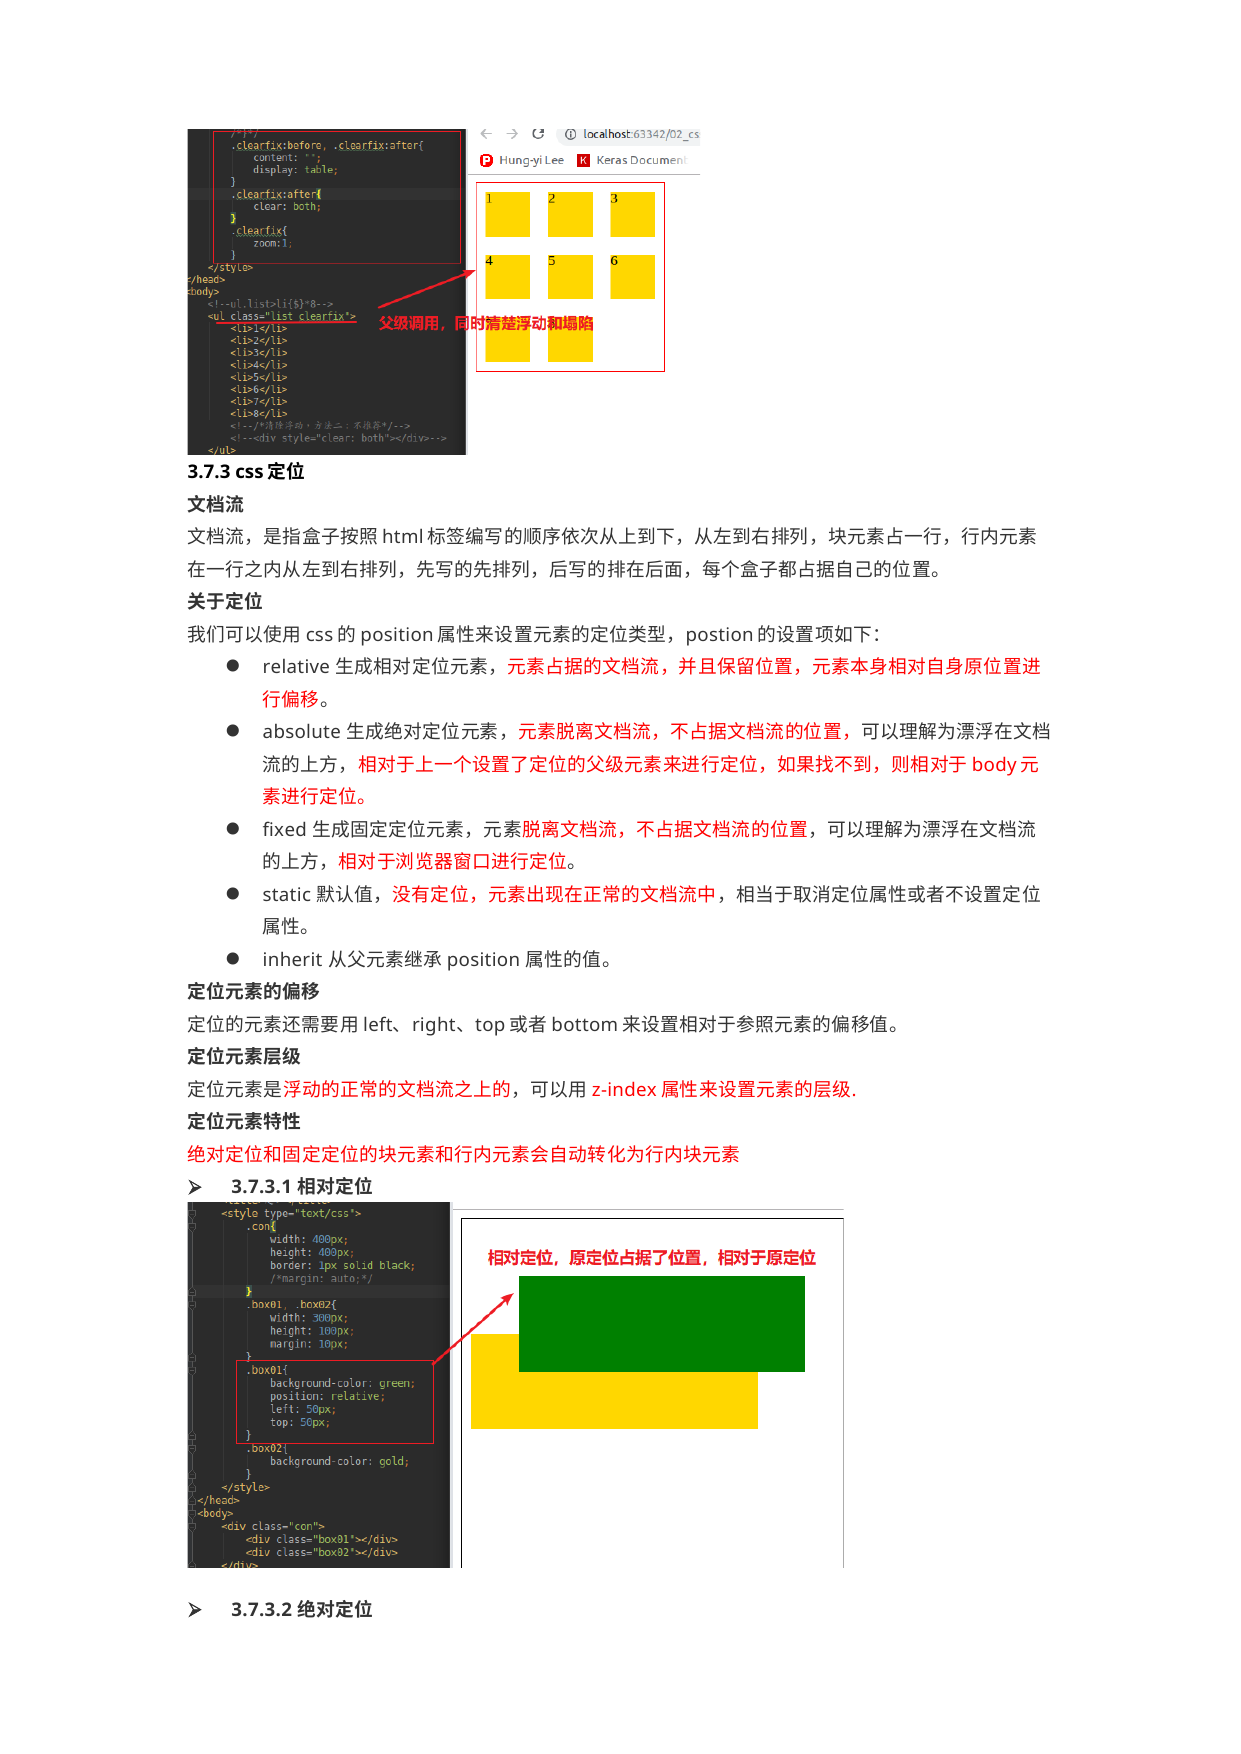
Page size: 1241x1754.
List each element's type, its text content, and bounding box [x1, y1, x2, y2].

list relative 生成相对定位元素，元素占据的文档流，并且保留位置，元素本身相对自身原位置进行偏移。 [225, 649, 1053, 714]
text 文档流 [187, 487, 1053, 519]
list 3.7.3.2 绝对定位 [187, 1592, 1053, 1624]
list inherit 从父元素继承 position 属性的值。 [225, 942, 1053, 974]
text 定位元素特性 绝对定位和固定定位的块元素和行内元素会自动转化为行内块元素 [187, 1104, 1053, 1169]
list absolute 生成绝对定位元素，元素脱离文档流，不占据文档流的位置，可以理解为漂浮在文档流的上方，相对于上一个设置了定位的父级元素来进行定位，如果找不到，则相对于body元素进行定位。 [225, 714, 1053, 812]
picture [187, 129, 700, 455]
text 定位元素层级 定位元素是浮动的正常的文档流之上的，可以用z-index属性来设置元素的层级. [187, 1039, 1053, 1104]
text 定位元素的偏移 定位的元素还需要用left、right、top或者bottom来设置相对于参照元素的偏移值。 [187, 974, 1053, 1039]
text 关于定位 [187, 584, 1053, 617]
list 3.7.3.1 相对定位 [187, 1169, 1053, 1202]
picture [187, 1202, 844, 1568]
text 文档流，是指盒子按照html标签编写的顺序依次从上到下，从左到右排列，块元素占一行，行内元素在一行之内从左到右排列，先写的先排列，后写的排在后面，每个盒子都占据自己的位置。 [187, 519, 1053, 584]
list fixed 生成固定定位元素，元素脱离文档流，不占据文档流的位置，可以理解为漂浮在文档流的上方，相对于浏览器窗口进行定位。 [225, 812, 1053, 877]
list static 默认值，没有定位，元素出现在正常的文档流中，相当于取消定位属性或者不设置定位属性。 [225, 877, 1053, 942]
text 我们可以使用css的position属性来设置元素的定位类型，postion的设置项如下： [187, 617, 1053, 649]
subtitle 3.7.3 css定位 [187, 454, 1053, 487]
